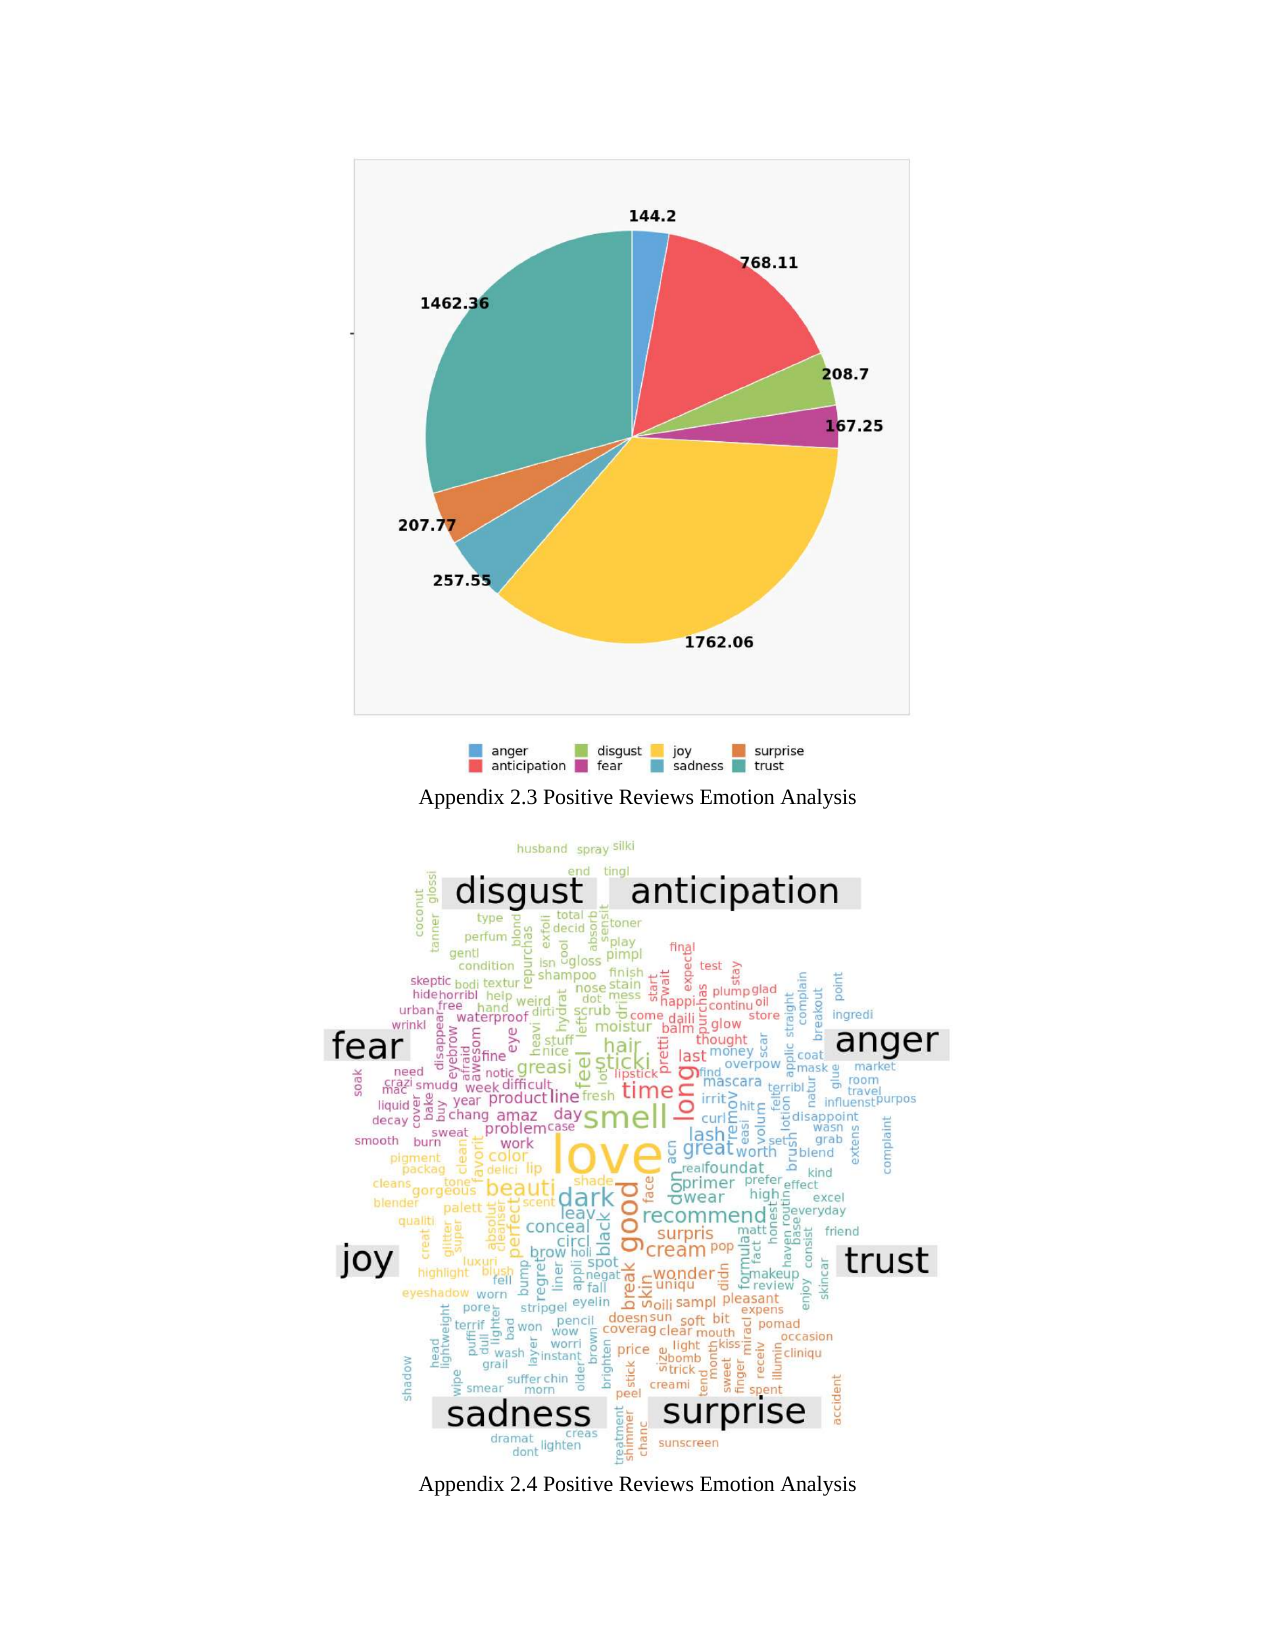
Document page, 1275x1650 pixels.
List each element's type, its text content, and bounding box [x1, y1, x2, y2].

text Appendix 2.4 Positive Reviews Emotion Analysis [150, 1471, 1125, 1497]
picture [307, 834, 968, 1472]
picture [345, 150, 930, 784]
text Appendix 2.3 Positive Reviews Emotion Analysis [150, 784, 1125, 809]
